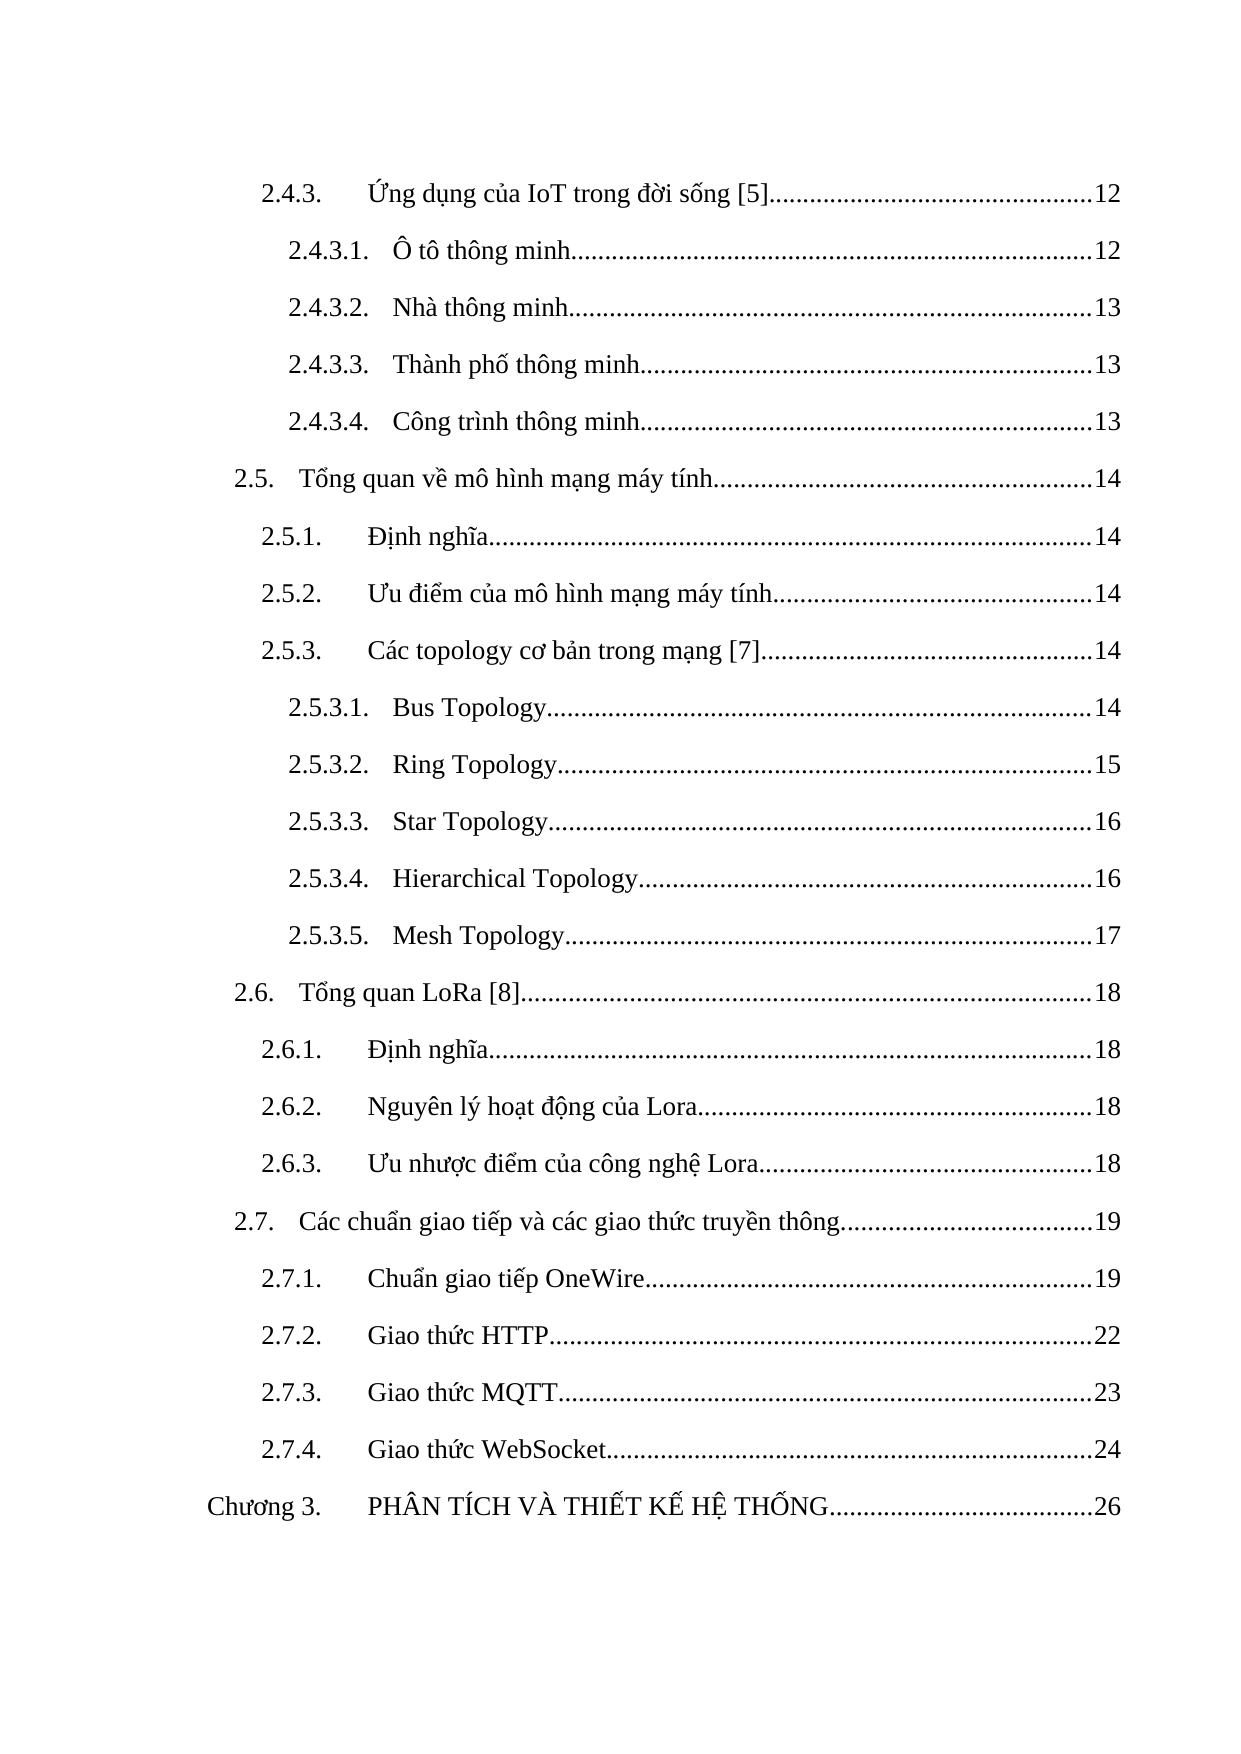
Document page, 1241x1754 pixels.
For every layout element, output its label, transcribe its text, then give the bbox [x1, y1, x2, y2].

text 2.5.3.2. Ring Topology 15 [288, 748, 1122, 779]
text 2.5.3.1. Bus Topology 14 [288, 691, 1122, 722]
text 2.5. Tổng quan về mô hình mạng máy tính 14 [234, 463, 1122, 494]
text Chương 3. PHÂN TÍCH VÀ THIẾT KẾ HỆ THỐNG 26 [207, 1490, 1122, 1521]
text 2.6.2. Nguyên lý hoạt động của Lora 18 [261, 1091, 1122, 1122]
text 2.7.1. Chuẩn giao tiếp OneWire 19 [261, 1262, 1122, 1293]
text 2.5.2. Ưu điểm của mô hình mạng máy tính 14 [261, 577, 1122, 608]
text 2.4.3. Ứng dụng của IoT trong đời sống [5] 12 [261, 177, 1122, 208]
text 2.5.3.3. Star Topology 16 [288, 805, 1122, 836]
text 2.7.2. Giao thức HTTP 22 [261, 1319, 1122, 1350]
text 2.7. Các chuẩn giao tiếp và các giao thức truyền thông. 19 [234, 1205, 1122, 1236]
text 2.7.3. Giao thức MQTT 23 [261, 1376, 1122, 1407]
text 2.5.1. Định nghĩa 14 [261, 520, 1122, 551]
text 2.4.3.3. Thành phố thông minh 13 [288, 348, 1122, 379]
text 2.7.4. Giao thức WebSocket 24 [261, 1433, 1122, 1464]
text 2.5.3.5. Mesh Topology 17 [288, 919, 1122, 950]
text 2.4.3.1. Ô tô thông minh 12 [288, 234, 1122, 265]
text 2.6.1. Định nghĩa 18 [261, 1033, 1122, 1064]
text 2.4.3.2. Nhà thông minh 13 [288, 291, 1122, 322]
text 2.6. Tổng quan LoRa [8] 18 [234, 976, 1122, 1007]
text 2.4.3.4. Công trình thông minh 13 [288, 406, 1122, 437]
text 2.6.3. Ưu nhược điểm của công nghệ Lora 18 [261, 1148, 1122, 1179]
text 2.5.3. Các topology cơ bản trong mạng [7] 14 [261, 634, 1122, 665]
text 2.5.3.4. Hierarchical Topology 16 [288, 862, 1122, 893]
